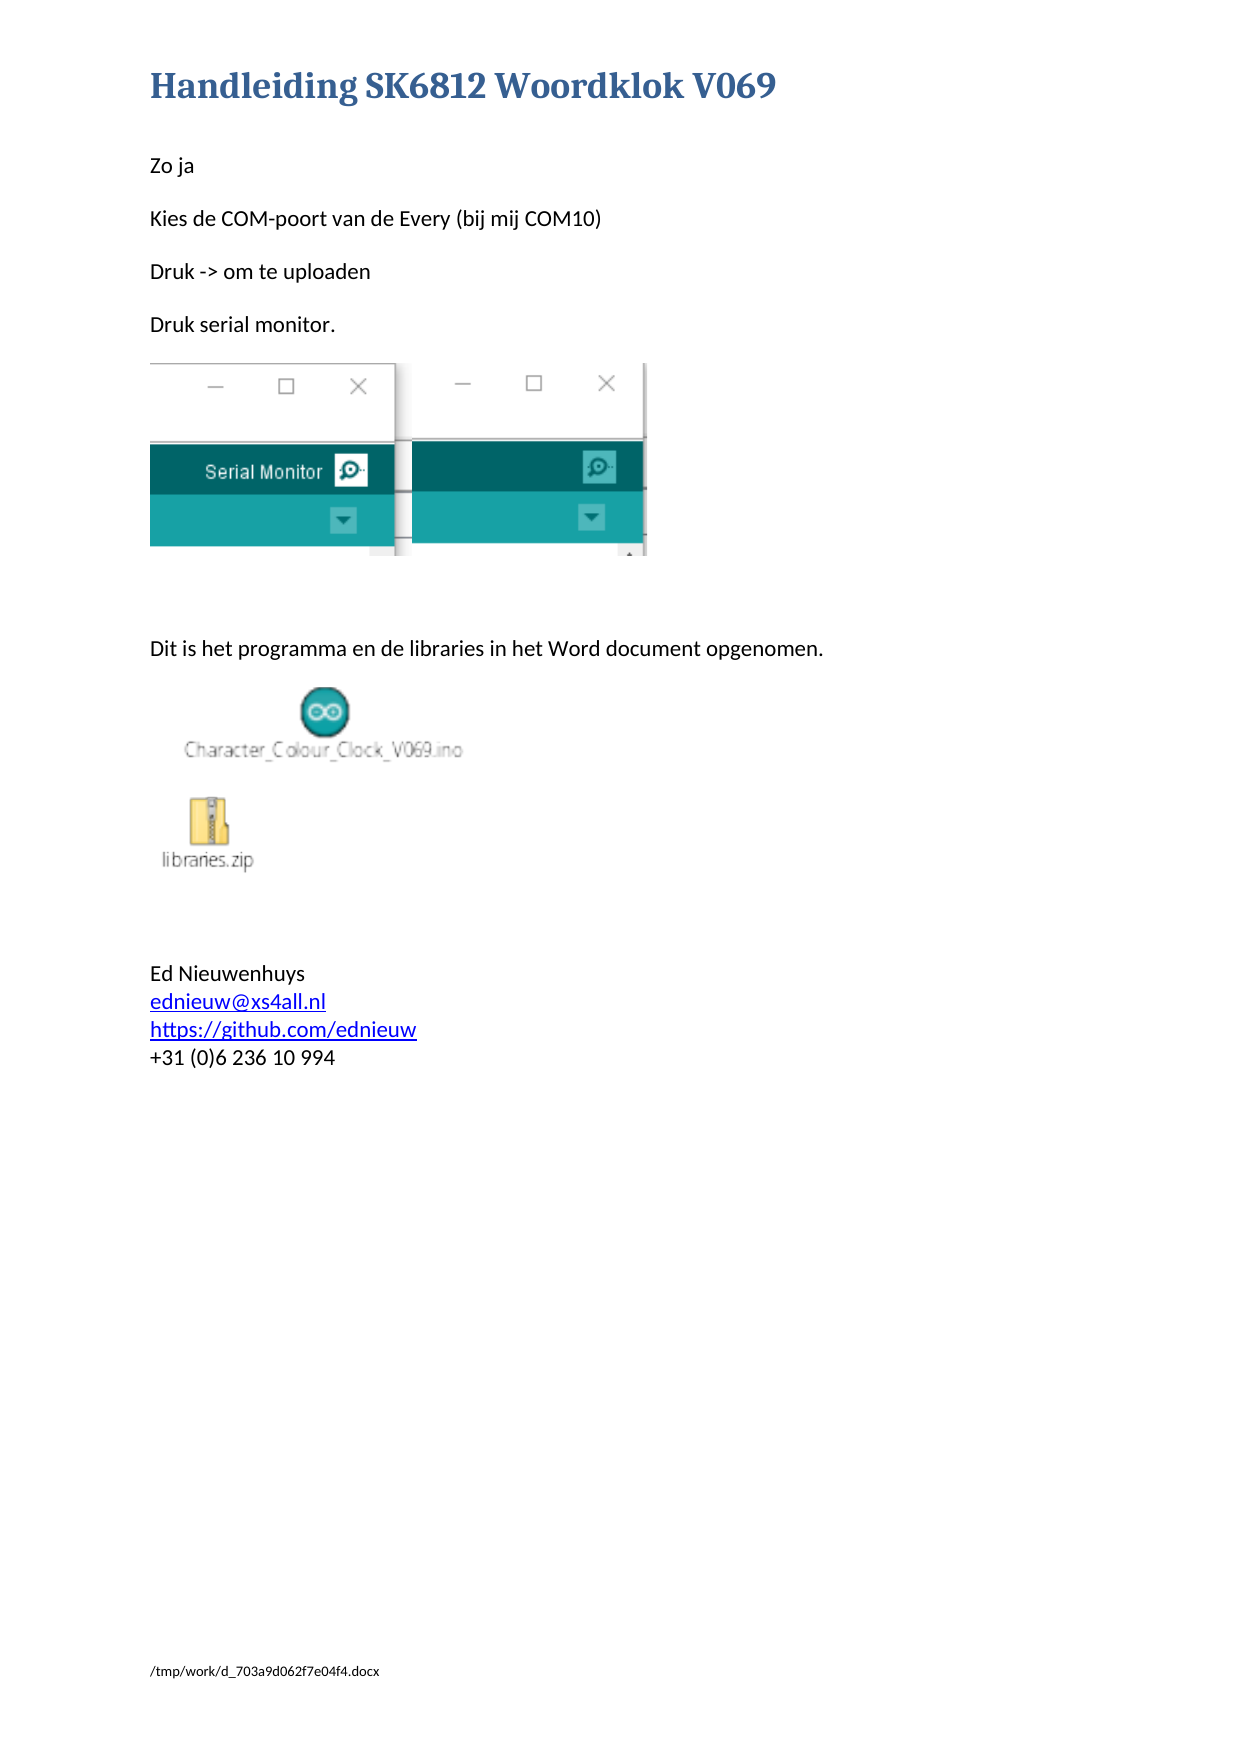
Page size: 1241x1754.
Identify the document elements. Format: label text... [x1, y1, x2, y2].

picture [150, 363, 648, 556]
text Zo ja [150, 151, 1090, 179]
text Druk serial monitor. [150, 311, 1090, 338]
text +31 (0)6 236 10 994 [150, 1043, 1090, 1071]
text ednieuw@xs4all.nl [150, 987, 1090, 1015]
text https://github.com/ednieuw [150, 1015, 1090, 1043]
text Dit is het programma en de libraries in het Word document opgenomen. [150, 634, 1090, 662]
text Kies de COM-poort van de Every (bij mij COM10) [150, 204, 1090, 232]
text Ed Nieuwenhuys [150, 959, 1090, 987]
text Druk -> om te uploaden [150, 257, 1090, 286]
